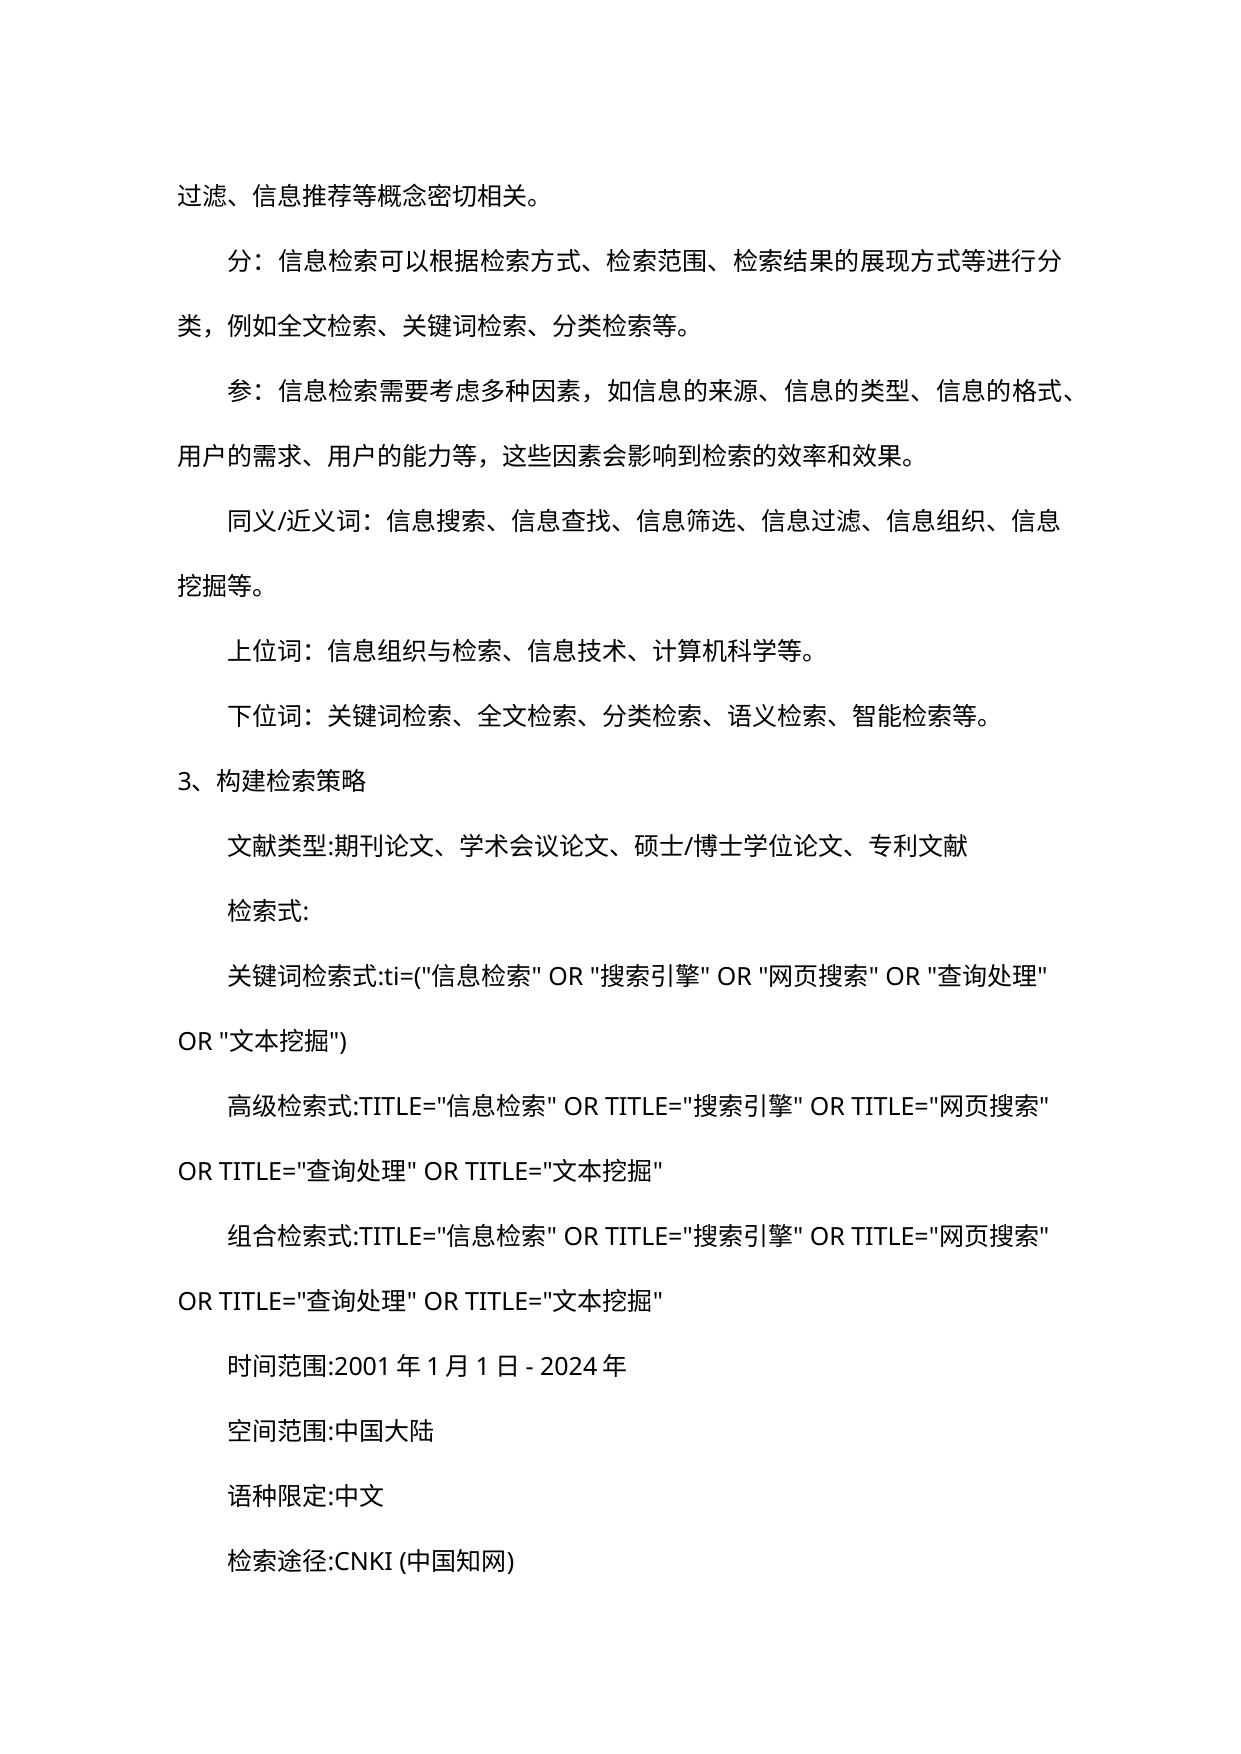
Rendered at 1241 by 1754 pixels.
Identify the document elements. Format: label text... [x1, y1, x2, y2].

text 组合检索式:TITLE="信息检索" OR TITLE="搜索引擎" OR TITLE="网页搜索" OR TITLE="查询处理" OR TITLE="文本挖掘" [177, 1202, 1063, 1332]
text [177, 162, 1063, 227]
text 空间范围:中国大陆 [177, 1397, 1063, 1462]
text 检索途径:CNKI (中国知网) [177, 1527, 1063, 1592]
text 分：信息检索可以根据检索方式、检索范围、检索结果的展现方式等进行分类，例如全文检索、关键词检索、分类检索等。 [177, 227, 1063, 357]
text 关键词检索式:ti=("信息检索" OR "搜索引擎" OR "网页搜索" OR "查询处理" OR "文本挖掘") [177, 942, 1063, 1072]
text 上位词：信息组织与检索、信息技术、计算机科学等。 [177, 617, 1063, 682]
text 文献类型:期刊论文、学术会议论文、硕士/博士学位论文、专利文献 [177, 812, 1063, 877]
text 3、构建检索策略 [177, 747, 1063, 812]
text 语种限定:中文 [177, 1462, 1063, 1527]
text 检索式: [177, 877, 1063, 942]
text 下位词：关键词检索、全文检索、分类检索、语义检索、智能检索等。 [177, 682, 1063, 747]
text 参：信息检索需要考虑多种因素，如信息的来源、信息的类型、信息的格式、用户的需求、用户的能力等，这些因素会影响到检索的效率和效果。 [177, 357, 1063, 487]
text 时间范围:2001年1月1日 - 2024年 [177, 1332, 1063, 1397]
text 高级检索式:TITLE="信息检索" OR TITLE="搜索引擎" OR TITLE="网页搜索" OR TITLE="查询处理" OR TITLE="文本挖掘" [177, 1072, 1063, 1202]
text 同义/近义词：信息搜索、信息查找、信息筛选、信息过滤、信息组织、信息挖掘等。 [177, 487, 1063, 617]
